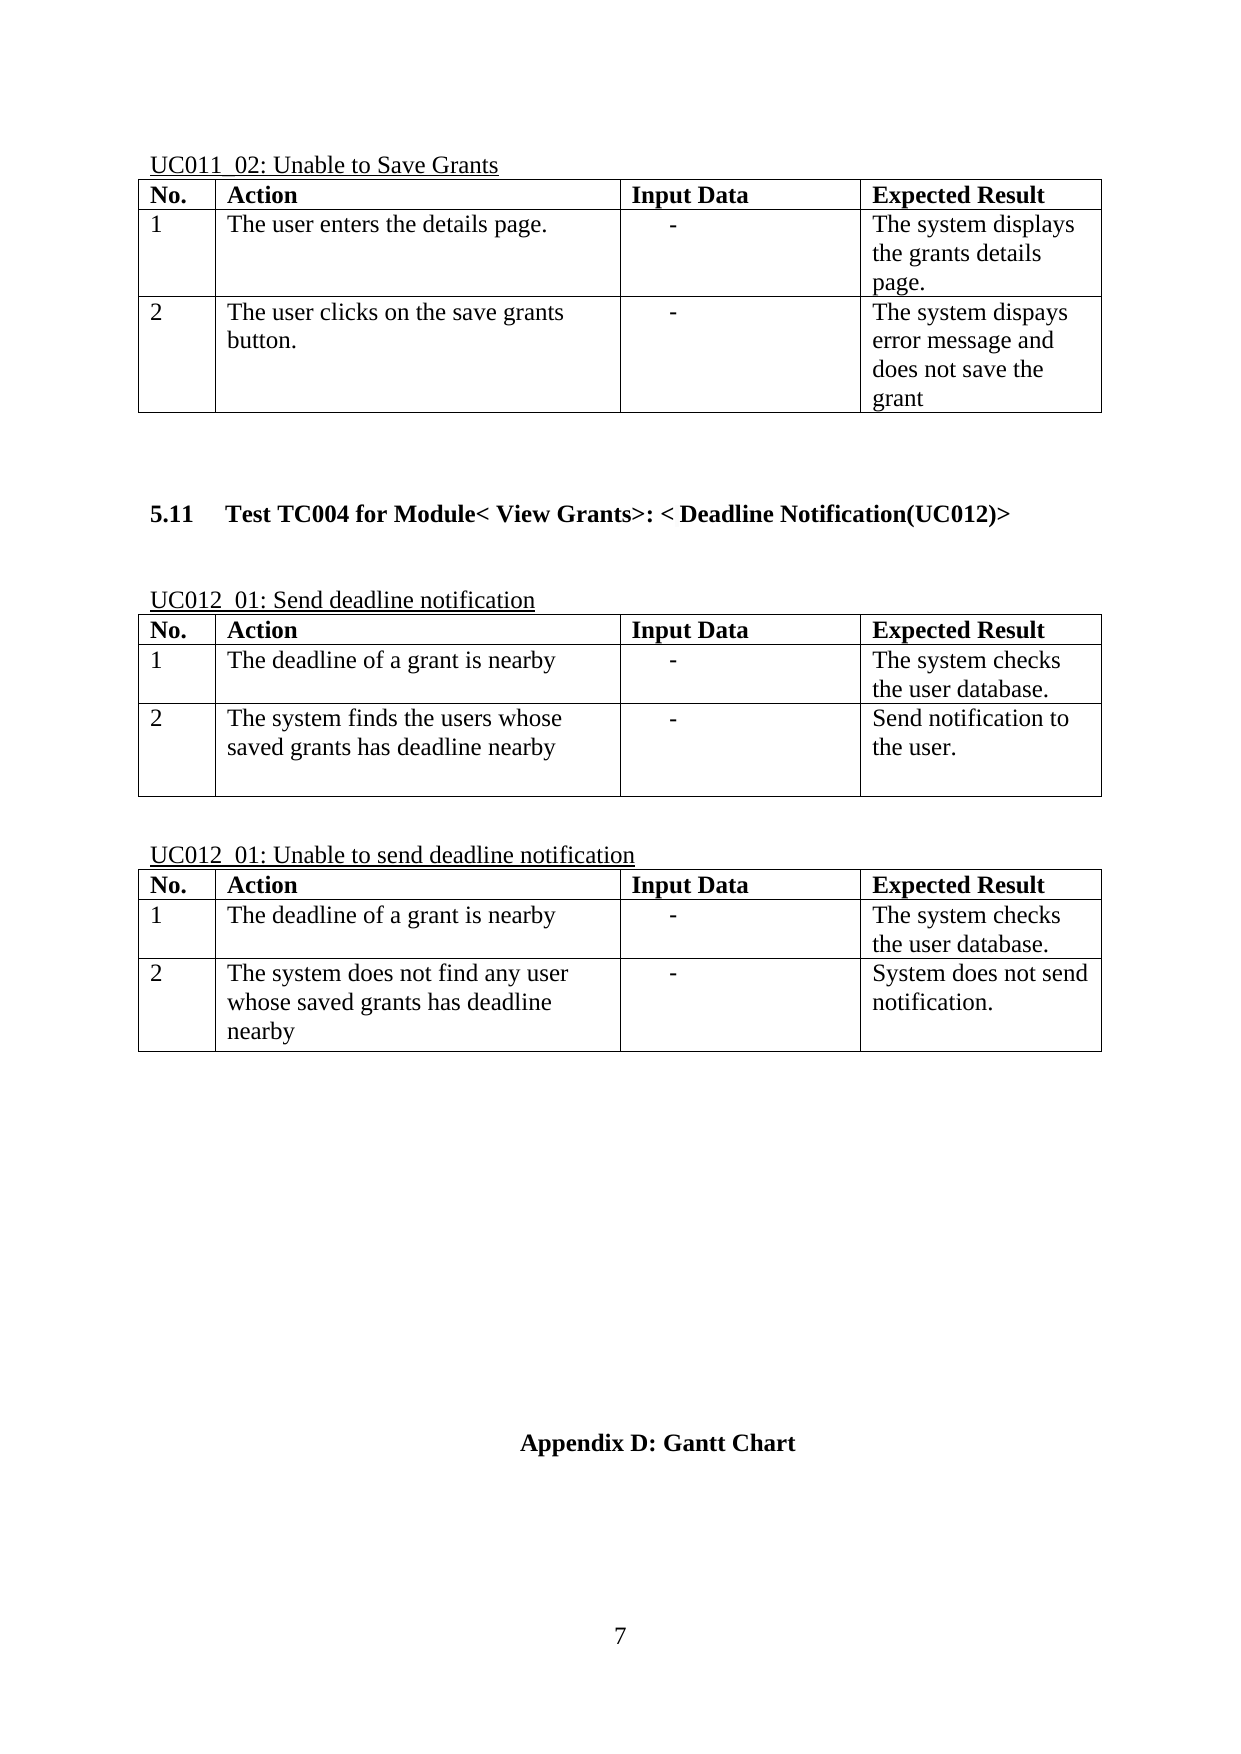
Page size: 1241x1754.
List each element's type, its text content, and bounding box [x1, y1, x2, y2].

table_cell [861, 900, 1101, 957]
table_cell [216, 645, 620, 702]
text Appendix D: Gantt Chart [150, 1428, 1090, 1457]
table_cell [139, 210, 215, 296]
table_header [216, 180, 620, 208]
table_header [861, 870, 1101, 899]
text UC012_01: Unable to send deadline notification [150, 840, 1090, 869]
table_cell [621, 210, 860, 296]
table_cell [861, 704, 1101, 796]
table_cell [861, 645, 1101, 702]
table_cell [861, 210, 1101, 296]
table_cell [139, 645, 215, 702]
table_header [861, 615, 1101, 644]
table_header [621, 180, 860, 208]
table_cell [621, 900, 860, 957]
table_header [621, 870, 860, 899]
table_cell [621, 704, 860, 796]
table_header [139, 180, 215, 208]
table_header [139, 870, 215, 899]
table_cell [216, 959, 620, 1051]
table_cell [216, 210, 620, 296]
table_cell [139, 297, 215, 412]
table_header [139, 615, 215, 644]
list Test TC004 for Module< View Grants>: < Deadline Notification(UC012)> [150, 499, 1090, 528]
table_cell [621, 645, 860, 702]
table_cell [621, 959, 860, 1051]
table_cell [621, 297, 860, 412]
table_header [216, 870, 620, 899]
text UC011_02: Unable to Save Grants [150, 150, 1090, 179]
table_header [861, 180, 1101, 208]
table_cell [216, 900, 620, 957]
text UC012_01: Send deadline notification [150, 585, 1090, 614]
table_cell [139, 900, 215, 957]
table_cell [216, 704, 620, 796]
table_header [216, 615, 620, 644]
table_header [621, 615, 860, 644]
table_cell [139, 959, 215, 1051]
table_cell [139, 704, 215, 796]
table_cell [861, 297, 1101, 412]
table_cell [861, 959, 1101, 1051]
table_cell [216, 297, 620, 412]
